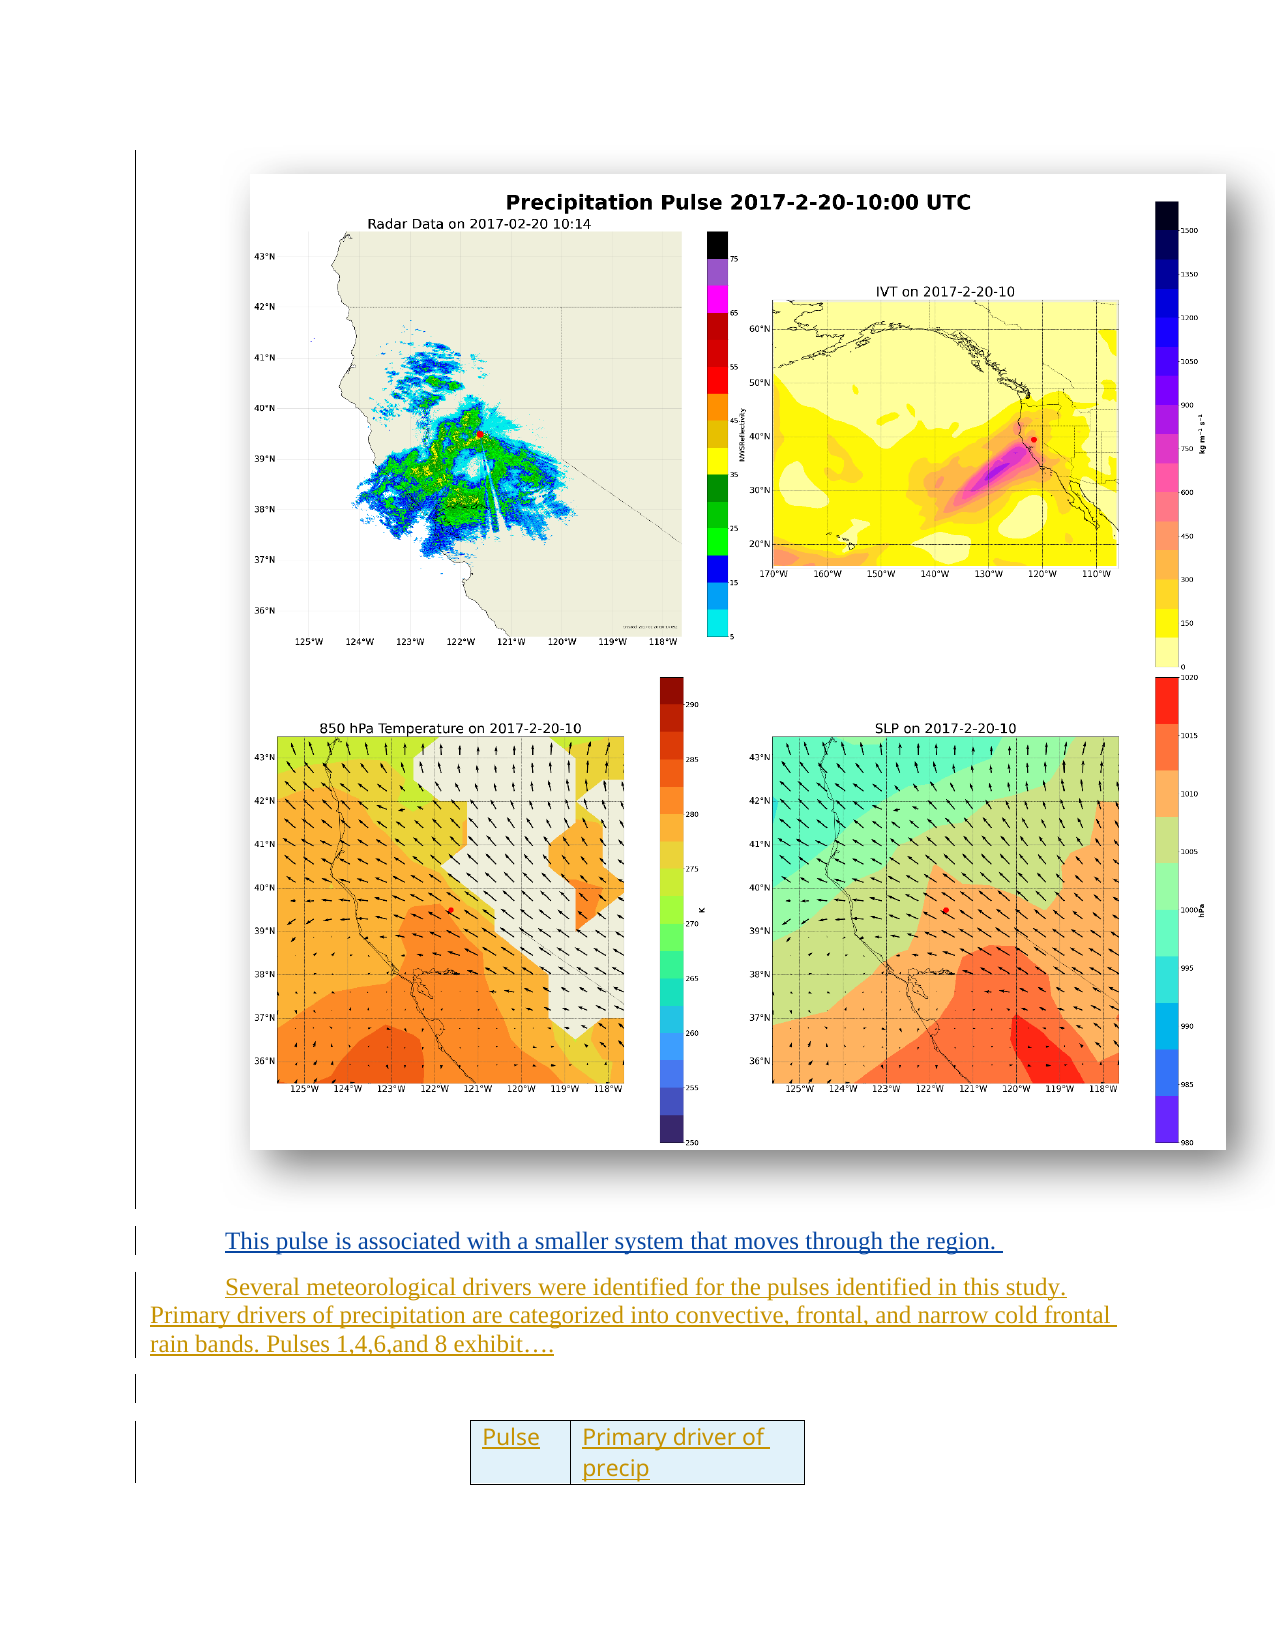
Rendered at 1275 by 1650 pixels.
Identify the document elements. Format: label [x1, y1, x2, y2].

picture [250, 174, 1226, 1150]
